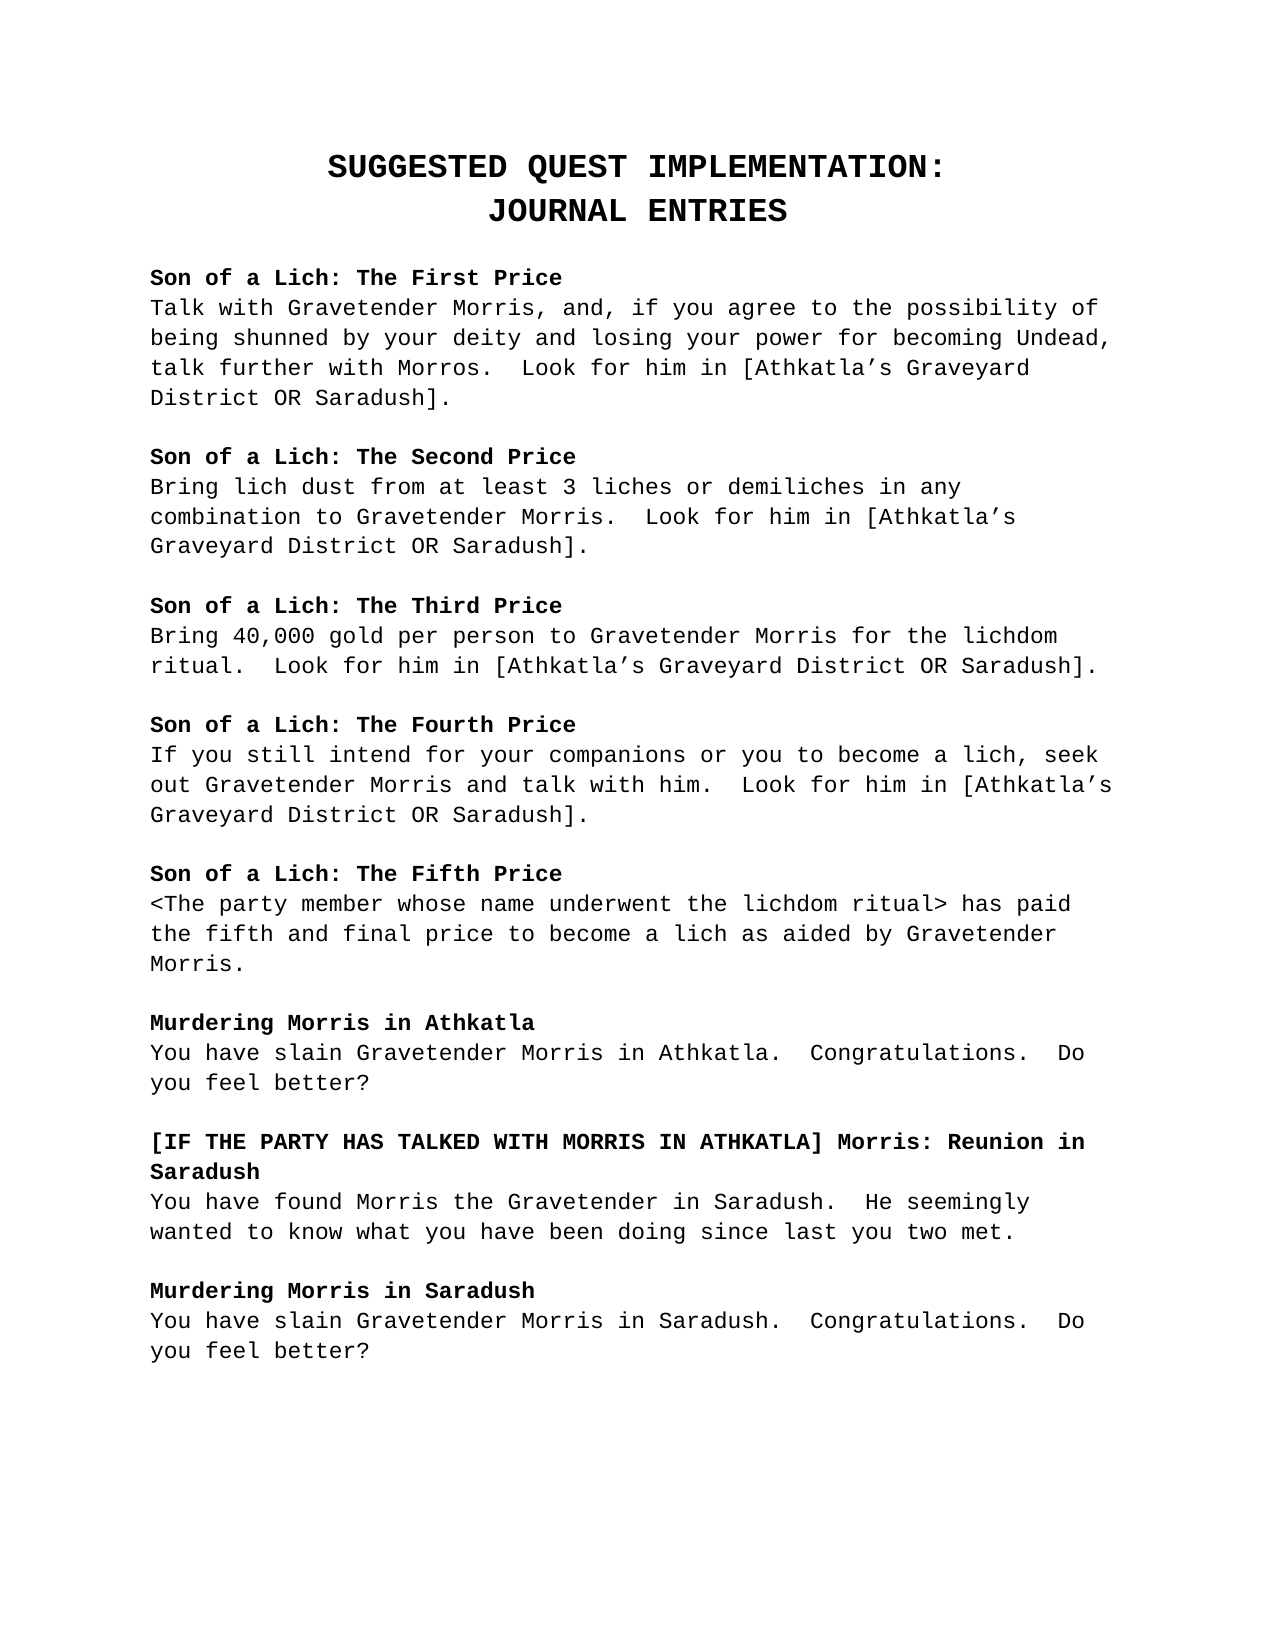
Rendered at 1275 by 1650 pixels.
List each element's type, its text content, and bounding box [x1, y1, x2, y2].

text Son of a Lich: The Third Price [150, 594, 1125, 620]
text If you still intend for your companions or you to become a lich, seek out Gravetender Morris and talk with him. Look for him in [Athkatla’s Graveyard District OR Saradush]. [150, 743, 1125, 829]
text JOURNAL ENTRIES [150, 193, 1125, 231]
text You have slain Gravetender Morris in Athkatla. Congratulations. Do you feel better? [150, 1041, 1125, 1097]
text Son of a Lich: The Fourth Price [150, 713, 1125, 739]
text <The party member whose name underwent the lichdom ritual> has paid the fifth and final price to become a lich as aided by Gravetender Morris. [150, 892, 1125, 978]
text [IF THE PARTY HAS TALKED WITH MORRIS IN ATHKATLA] Morris: Reunion in Saradush [150, 1131, 1125, 1186]
text You have slain Gravetender Morris in Saradush. Congratulations. Do you feel better? [150, 1309, 1125, 1365]
text SUGGESTED QUEST IMPLEMENTATION: [150, 150, 1125, 188]
text You have found Morris the Gravetender in Saradush. He seemingly wanted to know what you have been doing since last you two met. [150, 1190, 1125, 1246]
text Son of a Lich: The Fifth Price [150, 862, 1125, 888]
text Son of a Lich: The Second Price [150, 445, 1125, 471]
text Son of a Lich: The First Price [150, 267, 1125, 293]
text Murdering Morris in Athkatla [150, 1011, 1125, 1037]
text Bring lich dust from at least 3 liches or demiliches in any combination to Gravetender Morris. Look for him in [Athkatla’s Graveyard District OR Saradush]. [150, 475, 1125, 561]
text Talk with Gravetender Morris, and, if you agree to the possibility of being shunned by your deity and losing your power for becoming Undead, talk further with Morros. Look for him in [Athkatla’s Graveyard District OR Saradush]. [150, 296, 1125, 412]
text Murdering Morris in Saradush [150, 1279, 1125, 1306]
text Bring 40,000 gold per person to Gravetender Morris for the lichdom ritual. Look for him in [Athkatla’s Graveyard District OR Saradush]. [150, 624, 1125, 680]
